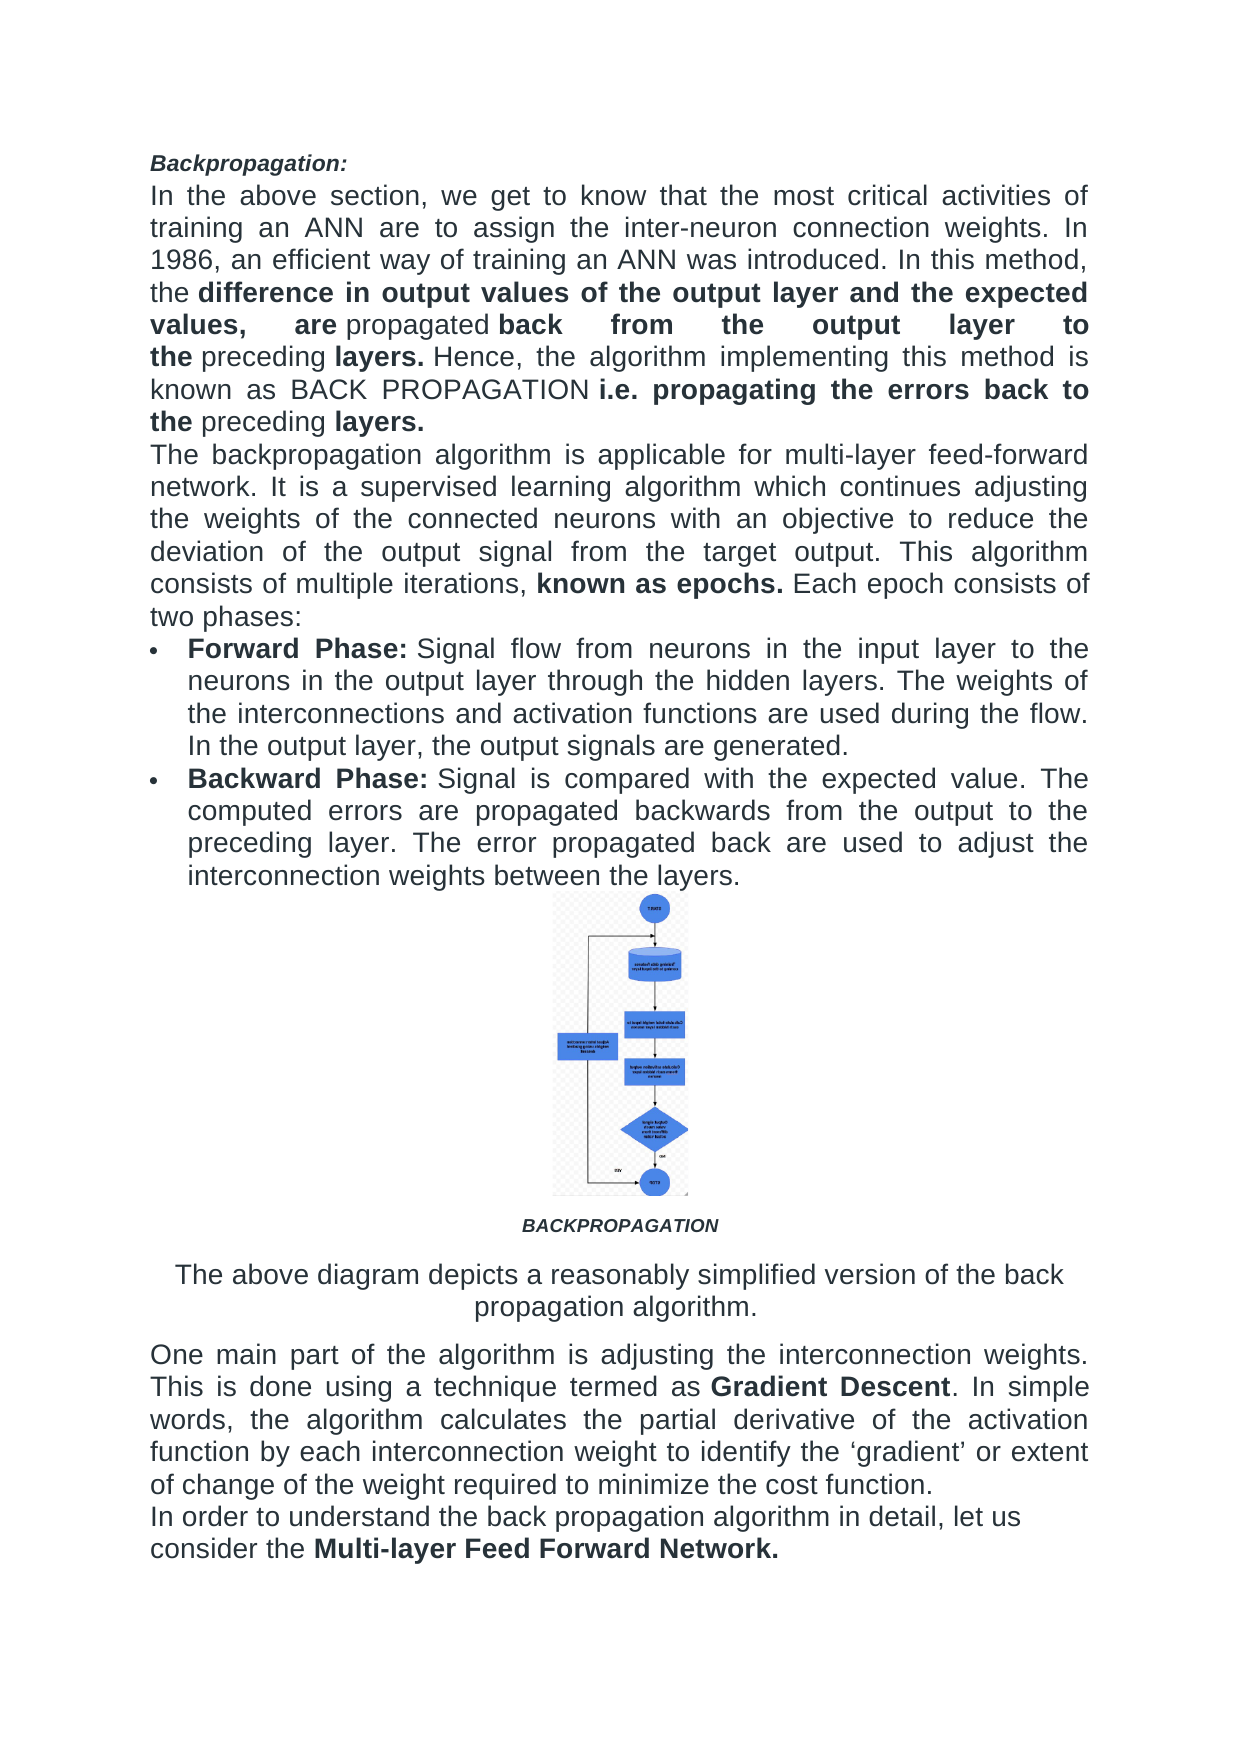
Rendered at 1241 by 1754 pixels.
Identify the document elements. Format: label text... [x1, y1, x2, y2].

text In the above section, we get to know that the most critical activities of training an ANN are to assign the inter-neuron connection weights. In 1986, an efficient way of training an ANN was introduced. In this method, the difference in output values of the output layer and the expected values, are propagated back from the output layer to the preceding layers. Hence, the algorithm implementing this method is known as BACK PROPAGATION i.e. propagating the errors back to the preceding layers. [150, 178, 1090, 438]
list Forward Phase: Signal flow from neurons in the input layer to the neurons in the output layer through the hidden layers. The weights of the interconnections and activation functions are used during the flow. In the output layer, the output signals are generated. [150, 632, 1090, 762]
text The backpropagation algorithm is applicable for multi-layer feed-forward network. It is a supervised learning algorithm which continues adjusting the weights of the connected neurons with an objective to reduce the deviation of the output signal from the target output. This algorithm consists of multiple iterations, known as epochs. Each epoch consists of two phases: [150, 438, 1090, 632]
list Backward Phase: Signal is compared with the expected value. The computed errors are propagated backwards from the output to the preceding layer. The error propagated back are used to adjust the interconnection weights between the layers. [150, 762, 1090, 891]
text One main part of the algorithm is adjusting the interconnection weights. This is done using a technique termed as Gradient Descent. In simple words, the algorithm calculates the partial derivative of the activation function by each interconnection weight to identify the ‘gradient’ or extent of change of the weight required to minimize the cost function. [150, 1338, 1090, 1500]
subtitle Backpropagation: [150, 150, 1090, 176]
text The above diagram depicts a reasonably simplified version of the back propagation algorithm. [150, 1258, 1090, 1322]
text BACKPROPAGATION [150, 1214, 1090, 1236]
text In order to understand the back propagation algorithm in detail, let us consider the Multi-layer Feed Forward Network. [150, 1500, 1090, 1565]
picture [552, 891, 689, 1196]
